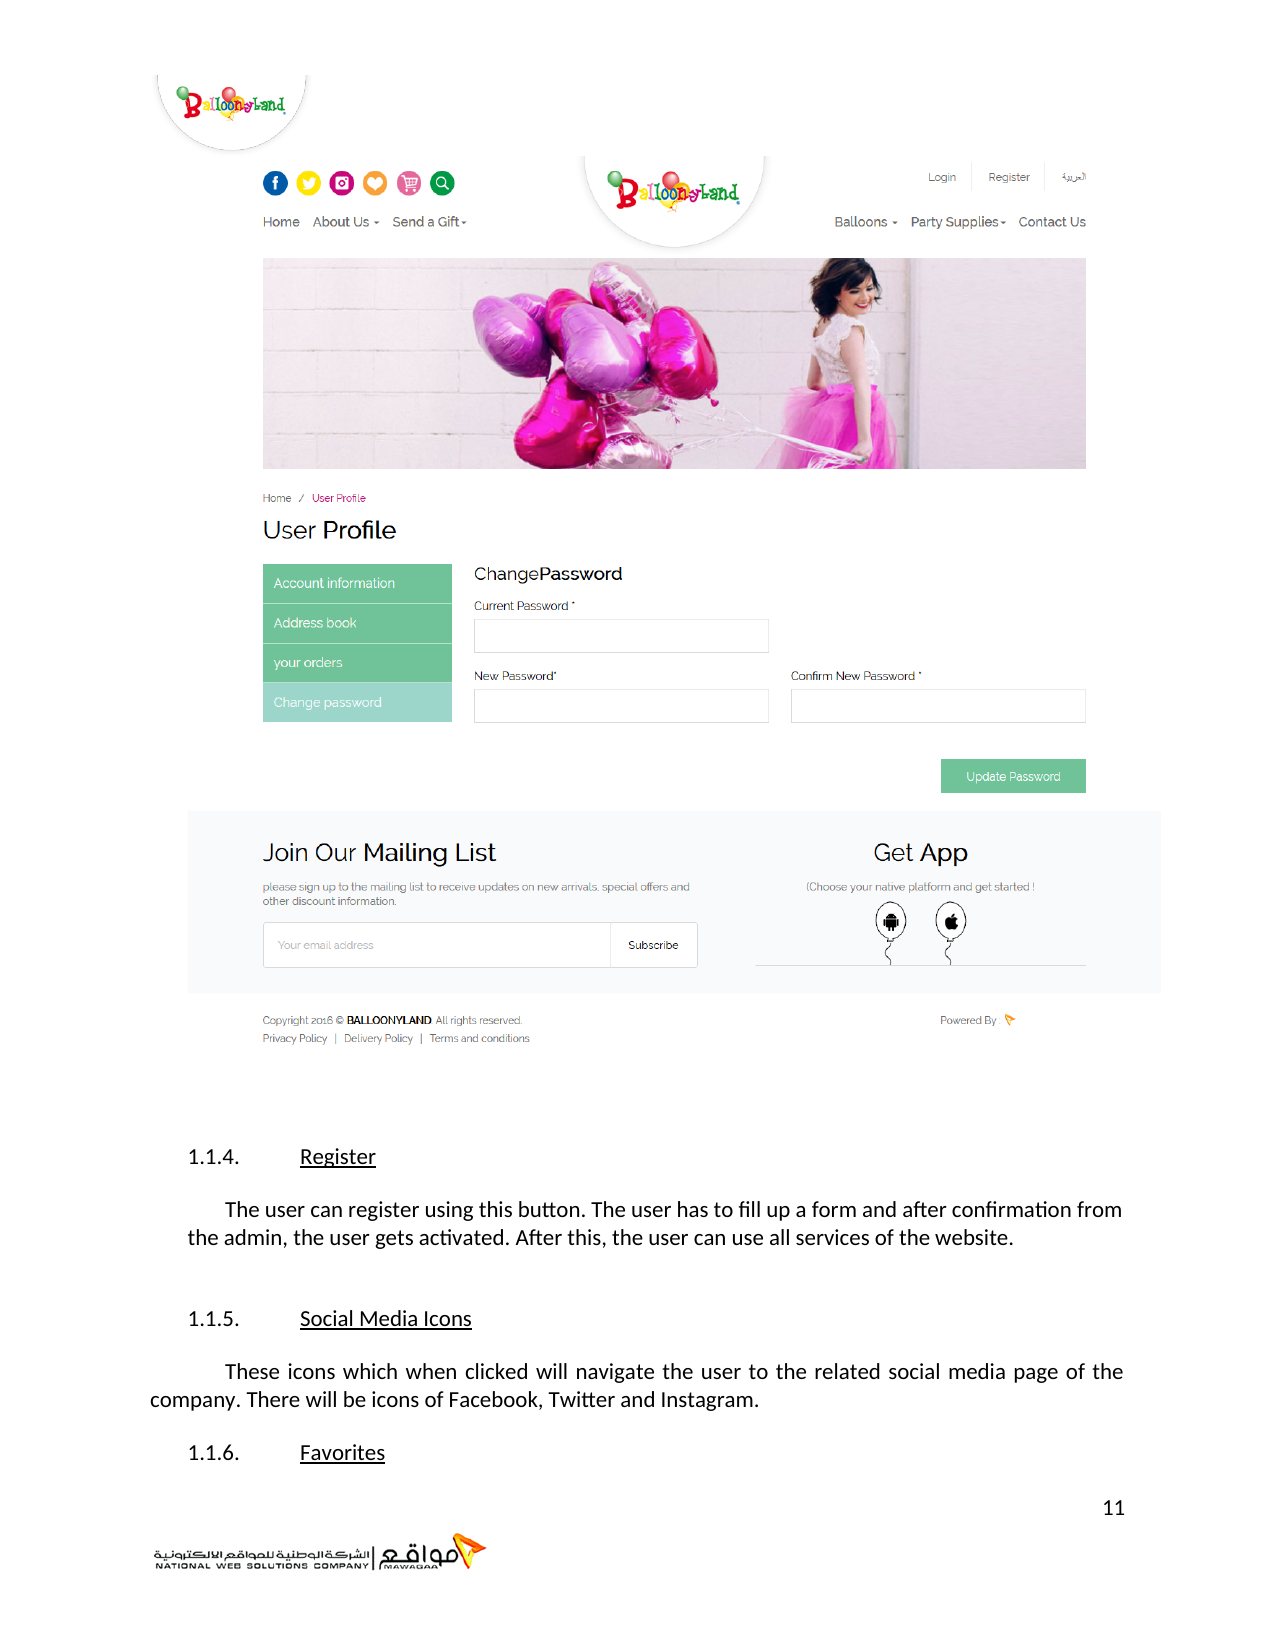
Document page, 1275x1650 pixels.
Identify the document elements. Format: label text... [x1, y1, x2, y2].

list Social Media Icons [187, 1304, 1125, 1332]
list Register [187, 1142, 1125, 1170]
list Favorites [187, 1438, 1125, 1466]
text The user can register using this button. The user has to fill up a form and after confirmation from the admin, the user gets activated. After this, the user can use all services of the website. [187, 1195, 1125, 1251]
picture [150, 75, 1161, 1065]
picture [150, 1521, 488, 1575]
text These icons which when clicked will navigate the user to the related social media page of the company. There will be icons of Facebook, Twitter and Instagram. [150, 1357, 1125, 1413]
